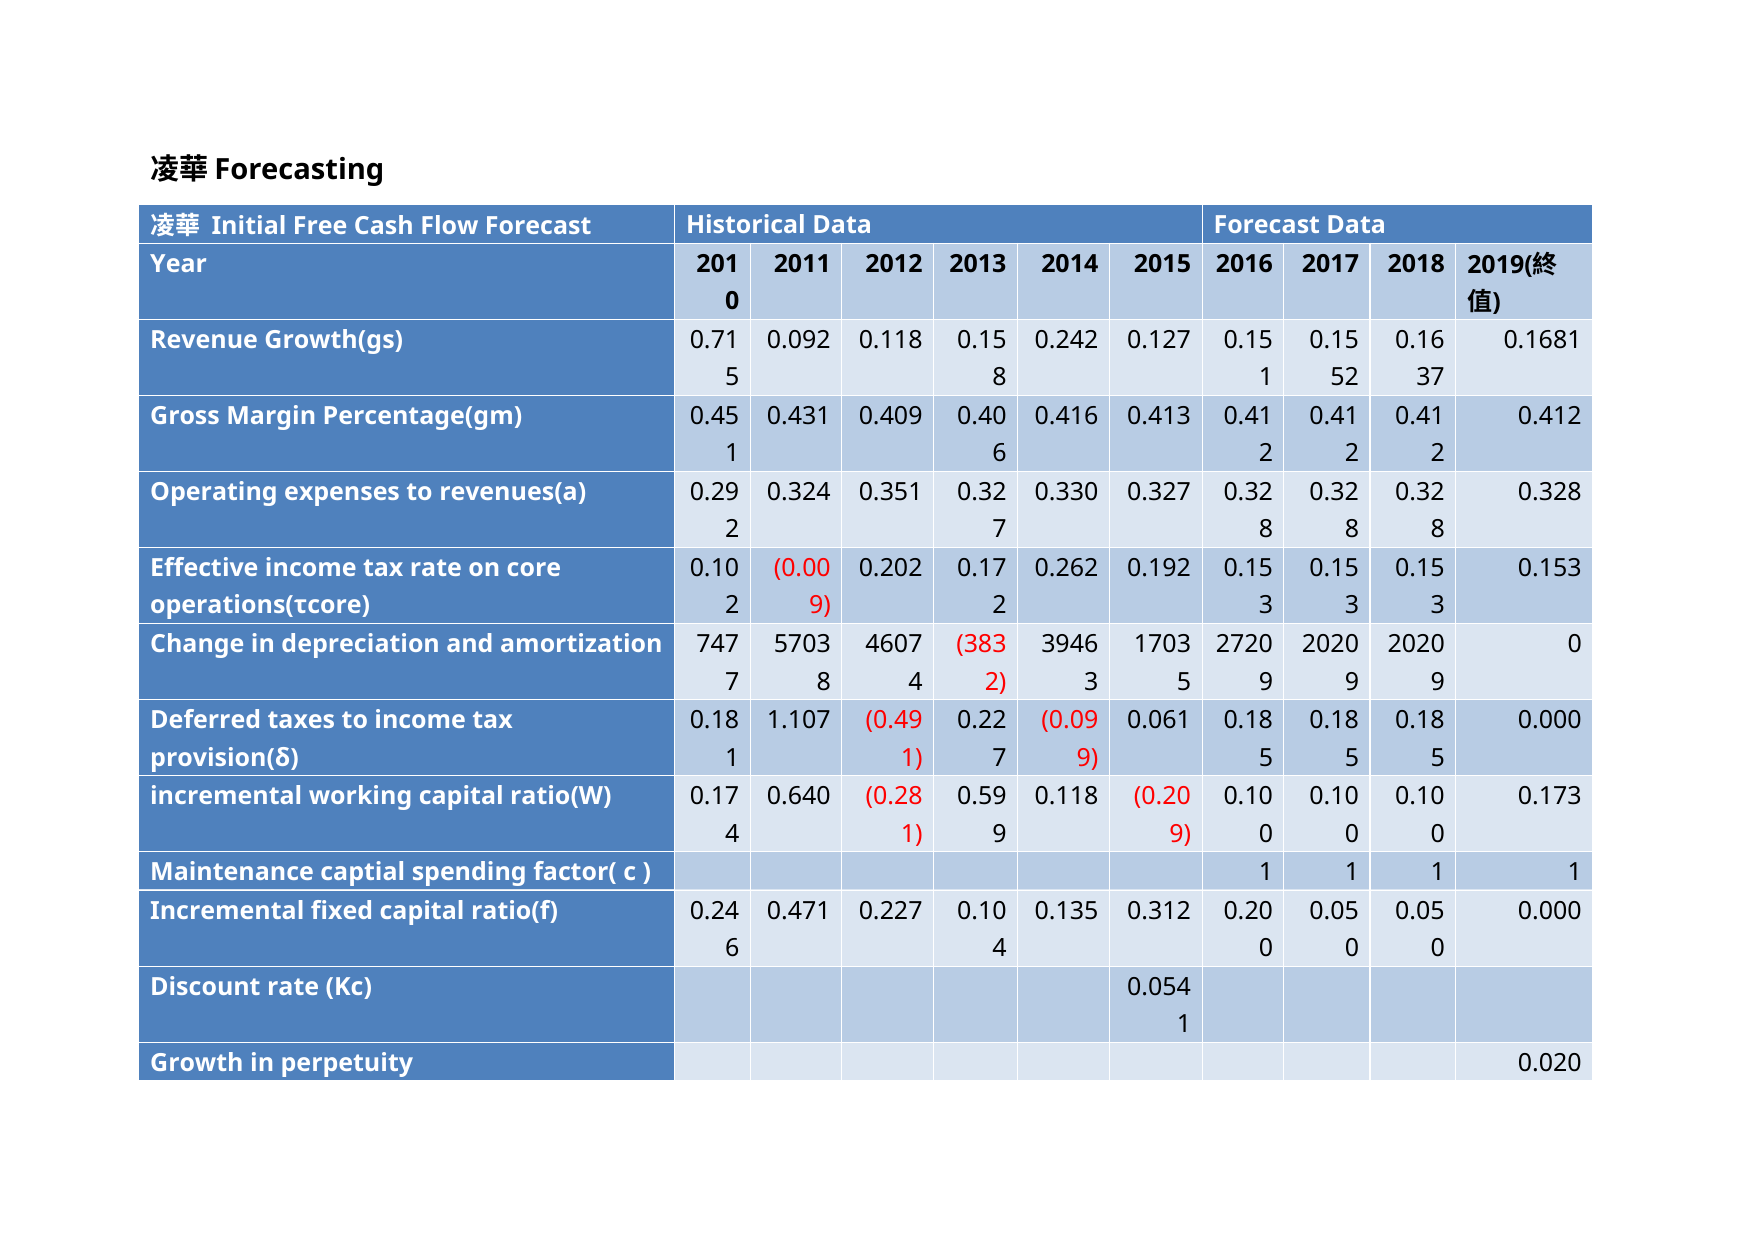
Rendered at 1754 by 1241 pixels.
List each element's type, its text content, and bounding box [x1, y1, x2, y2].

table_cell [1018, 967, 1109, 1042]
table_cell [842, 1043, 933, 1080]
table_cell 0.327 [934, 472, 1017, 547]
table_cell 2011 [751, 244, 841, 319]
table_cell 0.412 [1284, 396, 1369, 471]
table_cell [1110, 1043, 1202, 1080]
table_cell Gross Margin Percentage(gm) [139, 396, 674, 471]
table_cell 27209 [1203, 624, 1283, 699]
table_cell 0.431 [751, 396, 841, 471]
table_cell 0.100 [1371, 776, 1455, 851]
table_cell 0.327 [1110, 472, 1202, 547]
table_cell 0.153 [1203, 548, 1283, 623]
table_cell (0.009) [751, 548, 841, 623]
table_cell 0.1637 [1371, 320, 1455, 395]
table_cell [934, 852, 1017, 889]
table_cell (0.209) [1110, 776, 1202, 851]
table_cell 0.242 [1018, 320, 1109, 395]
table_cell [934, 1043, 1017, 1080]
table_cell 0.227 [934, 700, 1017, 775]
table_cell [1284, 1043, 1369, 1080]
table_cell 20209 [1284, 624, 1369, 699]
table_cell 0.118 [1018, 776, 1109, 851]
table_cell 0.246 [675, 891, 750, 966]
table_cell 0.416 [1018, 396, 1109, 471]
table_cell 0.000 [1456, 700, 1592, 775]
table_cell [751, 967, 841, 1042]
table_cell 0.413 [1110, 396, 1202, 471]
table_cell 0.412 [1456, 396, 1592, 471]
table_cell 0.200 [1203, 891, 1283, 966]
table_cell 0.0541 [1110, 967, 1202, 1042]
table_cell 0.328 [1203, 472, 1283, 547]
table_cell 0.409 [842, 396, 933, 471]
table_cell 2015 [1110, 244, 1202, 319]
table_cell [934, 967, 1017, 1042]
table_cell 0.202 [842, 548, 933, 623]
table_cell 0.100 [1284, 776, 1369, 851]
table_cell 0.328 [1284, 472, 1369, 547]
table_cell [1203, 1043, 1283, 1080]
table_cell Discount rate (Kc) [139, 967, 674, 1042]
table_cell [1110, 852, 1202, 889]
table_cell 2019(終值) [1456, 244, 1592, 319]
table_cell 1.107 [751, 700, 841, 775]
table_cell 2018 [1371, 244, 1455, 319]
table_cell Revenue Growth(gs) [139, 320, 674, 395]
table_cell [842, 967, 933, 1042]
table_cell 0.181 [675, 700, 750, 775]
table_cell 0.262 [1018, 548, 1109, 623]
table_cell Incremental fixed capital ratio(f) [139, 891, 674, 966]
table_cell 0.1681 [1456, 320, 1592, 395]
table_cell [675, 967, 750, 1042]
table_cell 0.412 [1371, 396, 1455, 471]
table_cell 1 [1284, 852, 1369, 889]
table_cell 2013 [934, 244, 1017, 319]
table_cell [1371, 967, 1455, 1042]
table_cell 0.328 [1456, 472, 1592, 547]
table_cell 0.050 [1371, 891, 1455, 966]
table_cell 0.227 [842, 891, 933, 966]
table_cell 0.151 [1203, 320, 1283, 395]
table_cell [1456, 967, 1592, 1042]
table_cell 20209 [1371, 624, 1455, 699]
table_cell 2016 [1203, 244, 1283, 319]
table_cell 2012 [842, 244, 933, 319]
table_cell (0.099) [1018, 700, 1109, 775]
table_cell 0.104 [934, 891, 1017, 966]
table_cell 0.412 [1203, 396, 1283, 471]
table_cell 39463 [1018, 624, 1109, 699]
table_cell 0.324 [751, 472, 841, 547]
table_cell 0.599 [934, 776, 1017, 851]
table_header 凌華 Initial Free Cash Flow Forecast [139, 205, 674, 243]
table_cell 0.1552 [1284, 320, 1369, 395]
table_cell [1284, 967, 1369, 1042]
table_cell 0.127 [1110, 320, 1202, 395]
table_cell Maintenance captial spending factor( c ) [139, 852, 674, 889]
table_cell 0.330 [1018, 472, 1109, 547]
table_cell Growth in perpetuity [139, 1043, 674, 1080]
table_cell 1 [1456, 852, 1592, 889]
table_cell 0.640 [751, 776, 841, 851]
table_cell 0.471 [751, 891, 841, 966]
table_cell 7477 [675, 624, 750, 699]
table_cell 0.135 [1018, 891, 1109, 966]
table_cell 0.153 [1371, 548, 1455, 623]
table_cell 0.172 [934, 548, 1017, 623]
table_cell [842, 852, 933, 889]
table_cell (0.491) [842, 700, 933, 775]
table_cell 0.173 [1456, 776, 1592, 851]
table_cell 46074 [842, 624, 933, 699]
table_cell 0.100 [1203, 776, 1283, 851]
table_cell 0.050 [1284, 891, 1369, 966]
table_cell 0.000 [1456, 891, 1592, 966]
table_cell 0.061 [1110, 700, 1202, 775]
table_cell 1 [1371, 852, 1455, 889]
table_cell 0.406 [934, 396, 1017, 471]
table_cell Effective income tax rate on core operations(τcore) [139, 548, 674, 623]
table_cell 17035 [1110, 624, 1202, 699]
table_cell 0.715 [675, 320, 750, 395]
table_cell 0.174 [675, 776, 750, 851]
table_cell [675, 1043, 750, 1080]
table_cell [1371, 1043, 1455, 1080]
table_cell 57038 [751, 624, 841, 699]
table_cell 2017 [1284, 244, 1369, 319]
table_cell 2014 [1018, 244, 1109, 319]
table_cell 0.153 [1284, 548, 1369, 623]
table_cell [751, 1043, 841, 1080]
table_cell 0.451 [675, 396, 750, 471]
table_cell Year [139, 244, 674, 319]
table_cell Deferred taxes to income tax provision(δ) [139, 700, 674, 775]
table_header Historical Data [675, 205, 1202, 243]
table_cell 1 [1203, 852, 1283, 889]
table_cell 0.020 [1456, 1043, 1592, 1080]
table_cell (3832) [934, 624, 1017, 699]
table_cell incremental working capital ratio(W) [139, 776, 674, 851]
table_cell 2010 [675, 244, 750, 319]
table_cell 0.185 [1284, 700, 1369, 775]
table_cell Change in depreciation and amortization [139, 624, 674, 699]
table_header Forecast Data [1203, 205, 1592, 243]
table_cell 0.092 [751, 320, 841, 395]
table_cell 0.102 [675, 548, 750, 623]
table_cell (0.281) [842, 776, 933, 851]
table_cell [1203, 967, 1283, 1042]
table_cell [751, 852, 841, 889]
table_cell 0.312 [1110, 891, 1202, 966]
table_cell 0.118 [842, 320, 933, 395]
table_cell 0.328 [1371, 472, 1455, 547]
table_cell 0.153 [1456, 548, 1592, 623]
table_cell [1018, 1043, 1109, 1080]
table_cell 0.158 [934, 320, 1017, 395]
table_cell [1018, 852, 1109, 889]
table_cell 0.351 [842, 472, 933, 547]
text 凌華Forecasting [150, 129, 1604, 204]
table_cell 0.185 [1203, 700, 1283, 775]
table_cell 0.185 [1371, 700, 1455, 775]
table_cell Operating expenses to revenues(a) [139, 472, 674, 547]
table_cell 0 [1456, 624, 1592, 699]
table_cell 0.292 [675, 472, 750, 547]
table_cell 0.192 [1110, 548, 1202, 623]
table_cell [675, 852, 750, 889]
